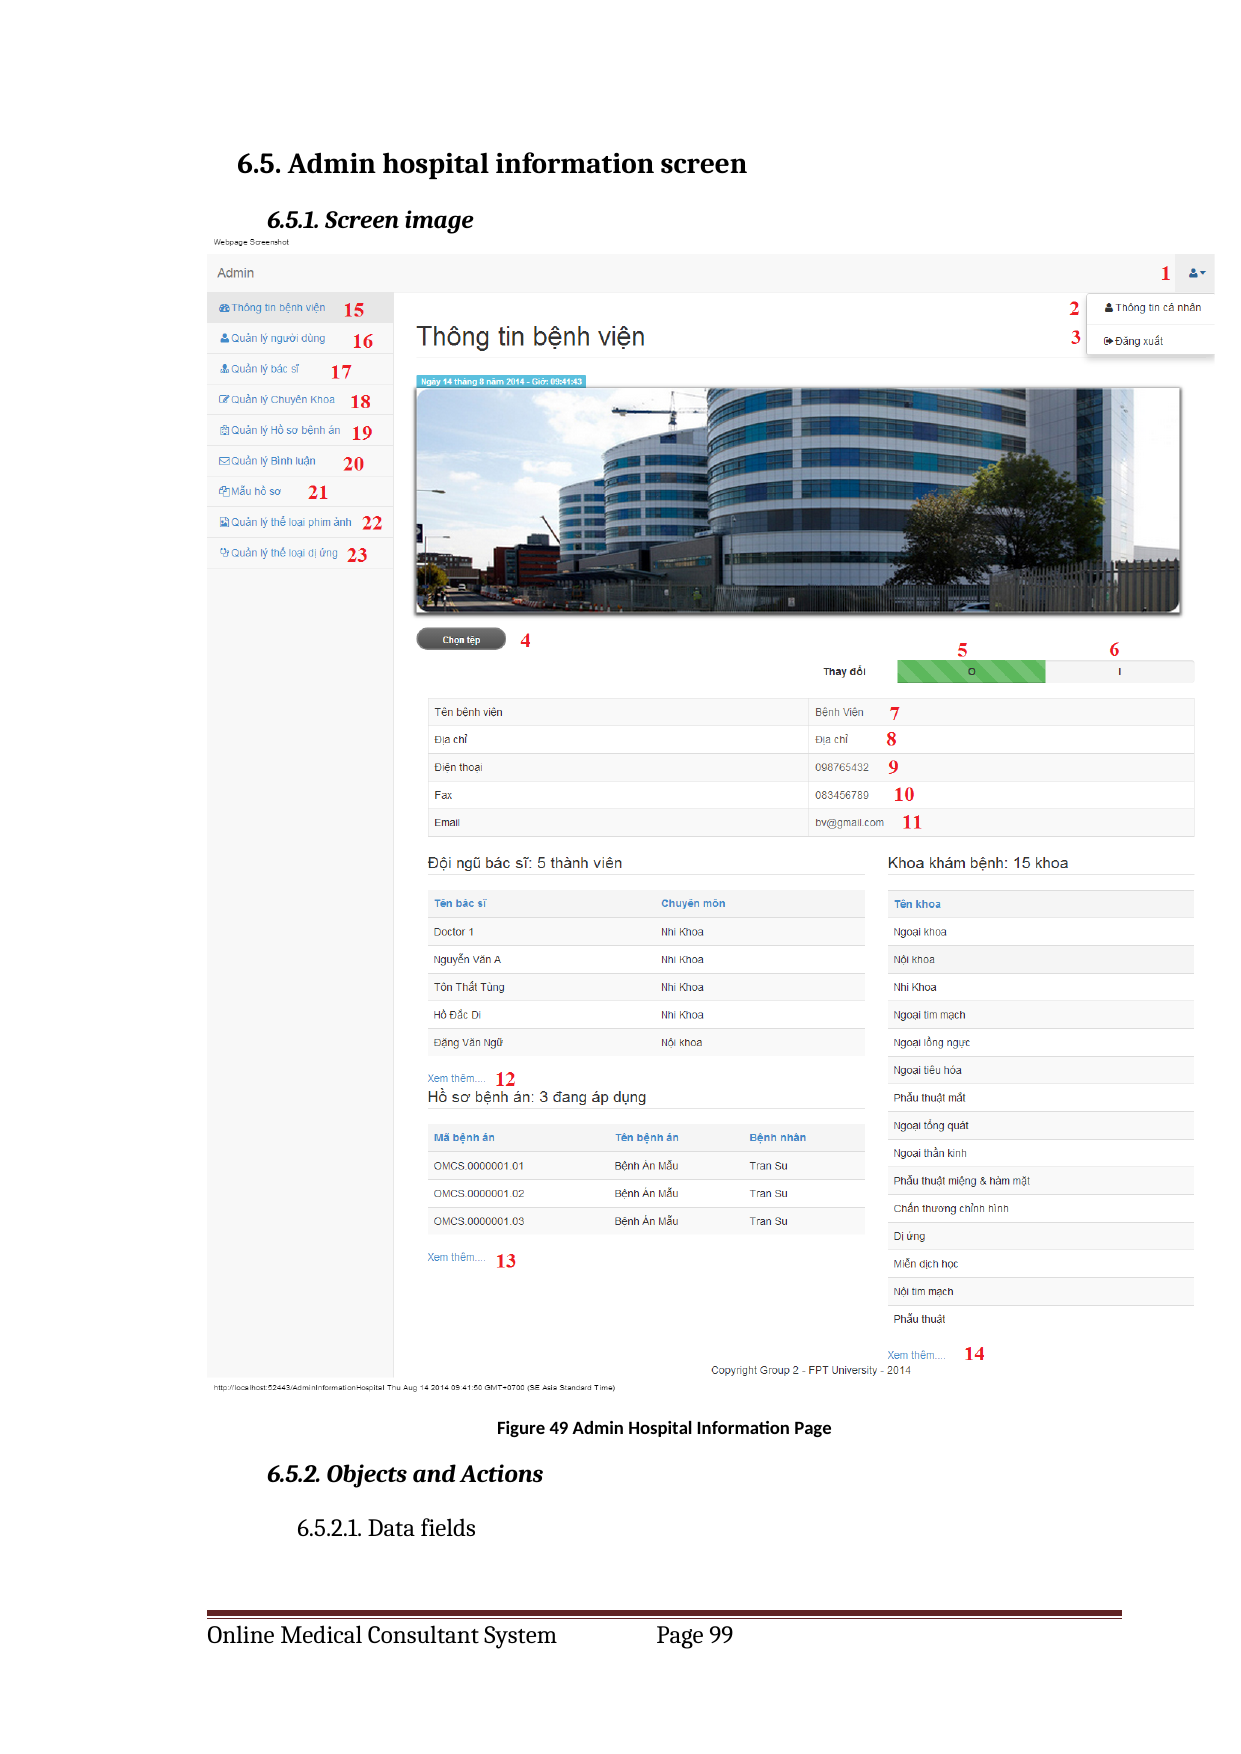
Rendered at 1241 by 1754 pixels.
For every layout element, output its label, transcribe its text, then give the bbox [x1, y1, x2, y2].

picture [207, 239, 1215, 1392]
subtitle Admin hospital information screen [237, 147, 1122, 181]
subtitle Screen image [267, 206, 1122, 235]
subtitle Data fields [282, 1514, 1122, 1543]
subtitle Objects and Actions [267, 1460, 1122, 1489]
